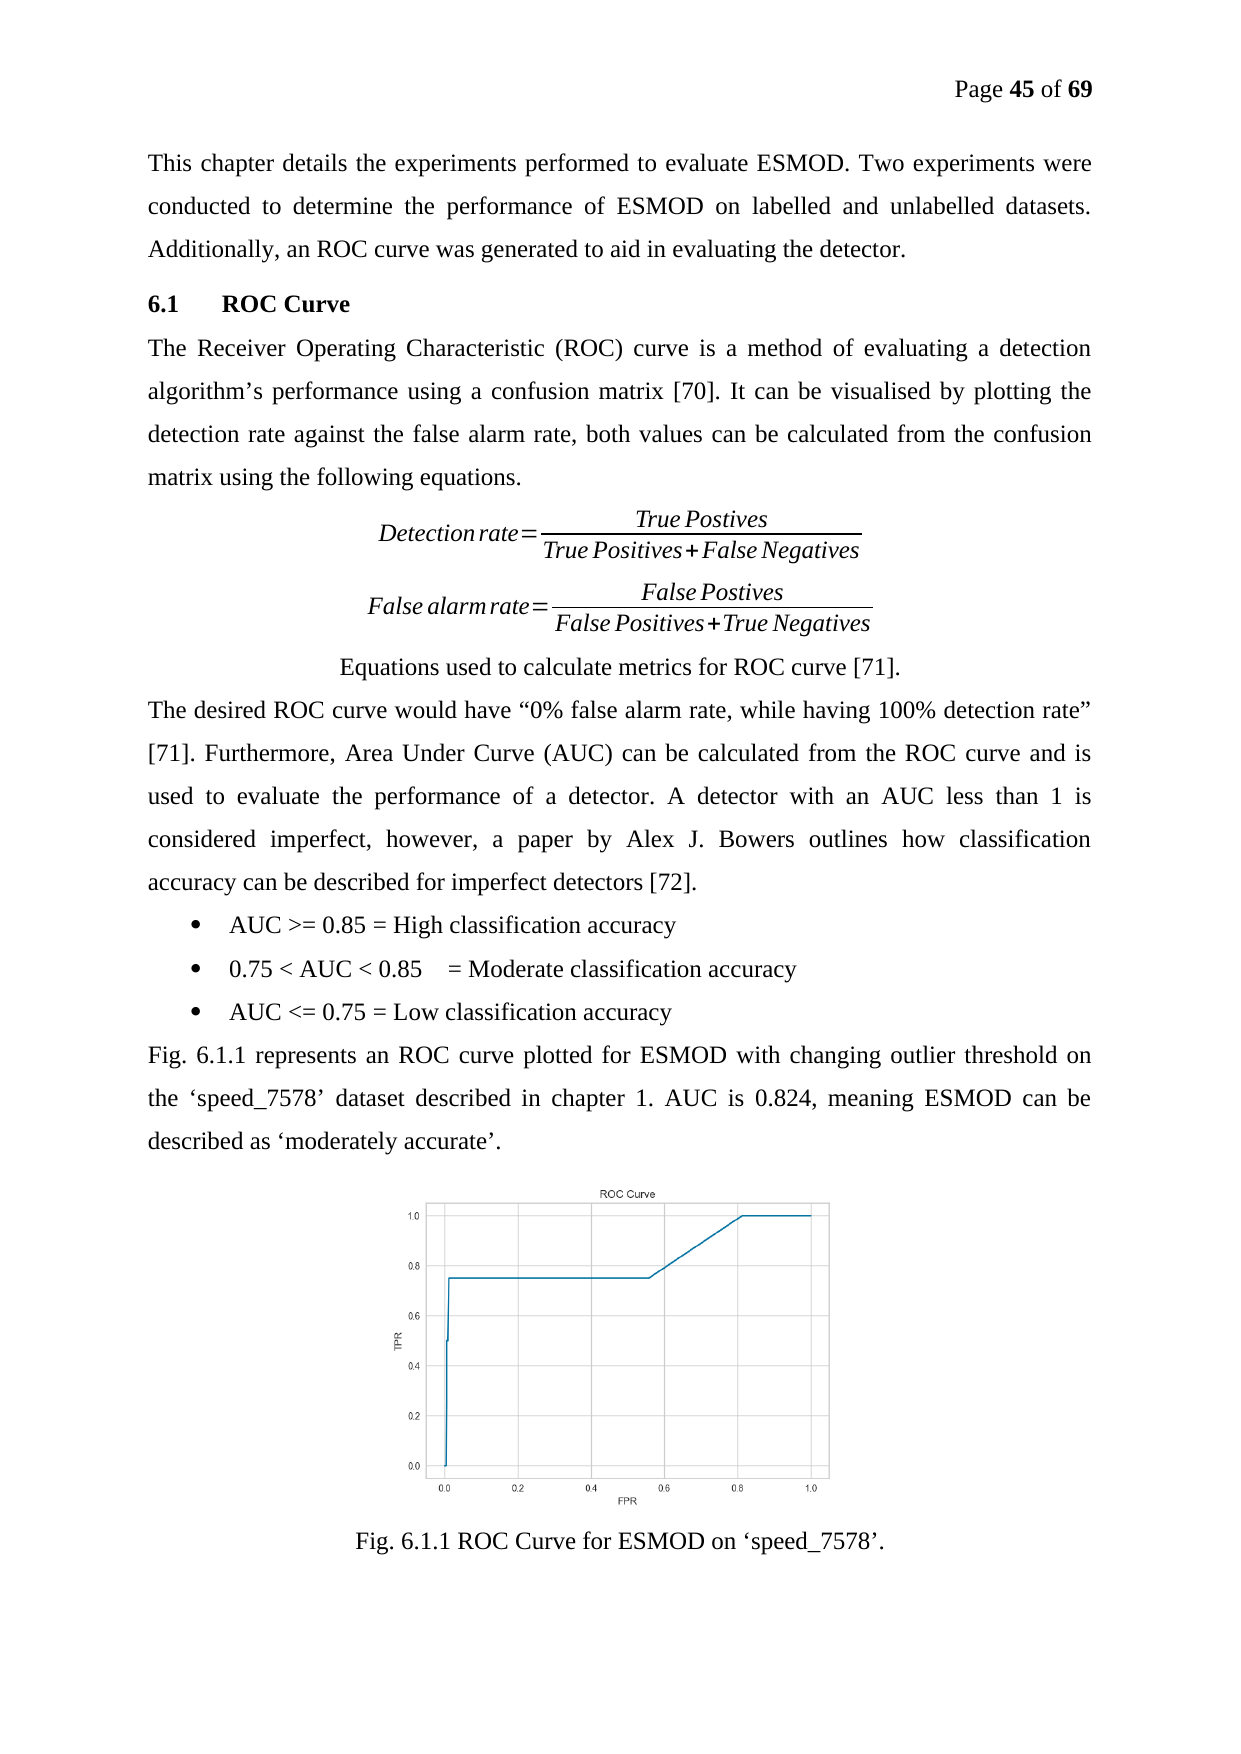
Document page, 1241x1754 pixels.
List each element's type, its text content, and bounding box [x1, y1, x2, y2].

list 0.75 < AUC < 0.85 = Moderate classification accuracy [191, 954, 1092, 982]
text The desired ROC curve would have “0% false alarm rate, while having 100% detection rate” [71]. Furthermore, Area Under Curve (AUC) can be calculated from the ROC curve and is used to evaluate the performance of a detector. A detector with an AUC less than 1 is considered imperfect, however, a paper by Alex J. Bowers outlines how classification accuracy can be described for imperfect detectors [72]. [148, 695, 1092, 896]
text ROC Curve [148, 289, 1092, 318]
list AUC <= 0.75 = Low classification accuracy [191, 997, 1092, 1026]
text This chapter details the experiments performed to evaluate ESMOD. Two experiments were conducted to determine the performance of ESMOD on labelled and unlabelled datasets. Additionally, an ROC curve was generated to aid in evaluating the detector. [148, 148, 1092, 263]
text Equations used to calculate metrics for ROC curve [71]. [148, 652, 1092, 681]
text Fig. 6.1.1 ROC Curve for ESMOD on ‘speed_7578’. [148, 1526, 1092, 1555]
text The Receiver Operating Characteristic (ROC) curve is a method of evaluating a detection algorithm’s performance using a confusion matrix [70]. It can be visualised by plotting the detection rate against the false alarm rate, both values can be calculated from the confusion matrix using the following equations. [148, 333, 1092, 491]
picture [385, 1169, 855, 1512]
list AUC >= 0.85 = High classification accuracy [191, 911, 1092, 939]
text Fig. 6.1.1 represents an ROC curve plotted for ESMOD with changing outlier threshold on the ‘speed_7578’ dataset described in chapter 1. AUC is 0.824, meaning ESMOD can be described as ‘moderately accurate’. [148, 1040, 1092, 1155]
